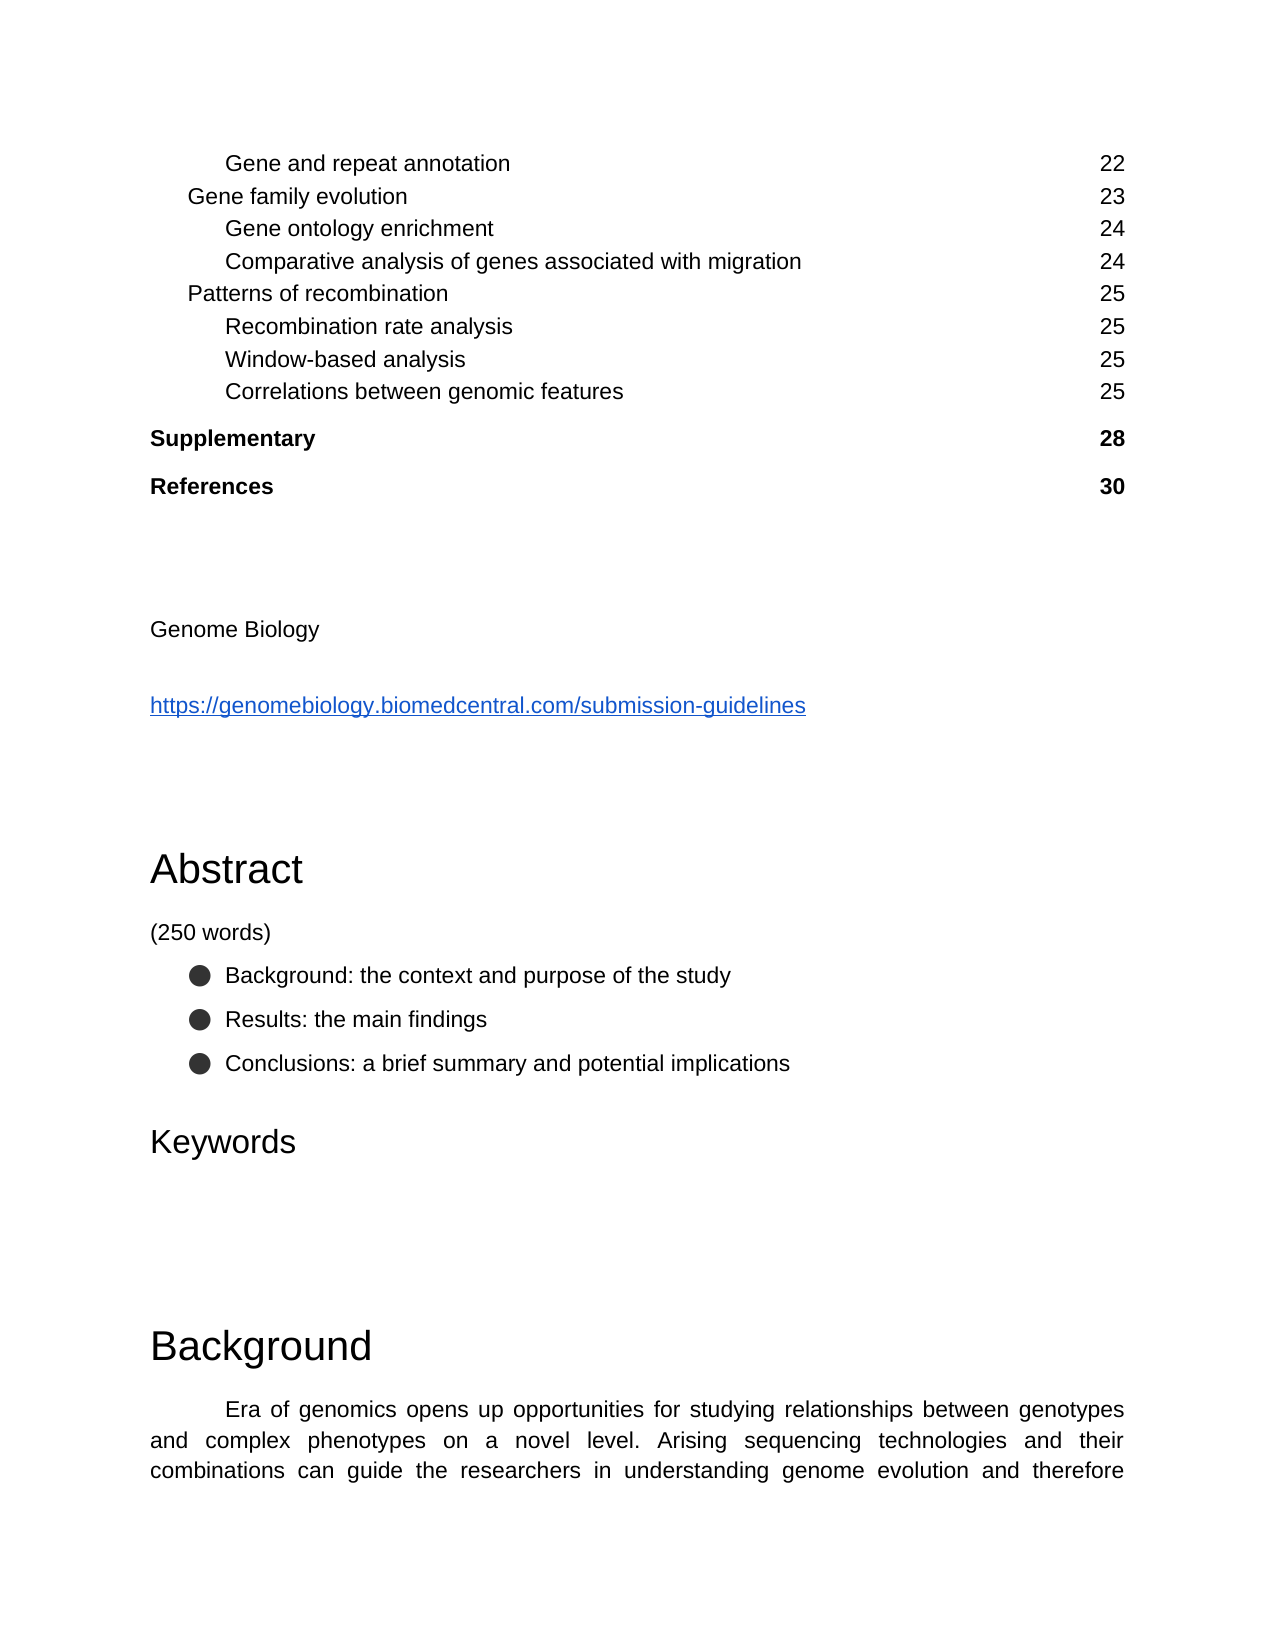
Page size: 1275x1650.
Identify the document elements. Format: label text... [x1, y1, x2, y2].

text https://genomebiology.biomedcentral.com/submission-guidelines [150, 692, 1125, 719]
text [150, 1396, 1125, 1483]
text (250 words) [150, 919, 1125, 945]
subtitle Background [150, 1322, 1125, 1369]
subtitle Abstract [150, 844, 1125, 892]
list Conclusions: a brief summary and potential implications [187, 1041, 1125, 1079]
subtitle Keywords [150, 1123, 1125, 1161]
list Results: the main findings [187, 997, 1125, 1035]
text Genome Biology [150, 616, 1125, 643]
list Background: the context and purpose of the study [187, 953, 1125, 991]
